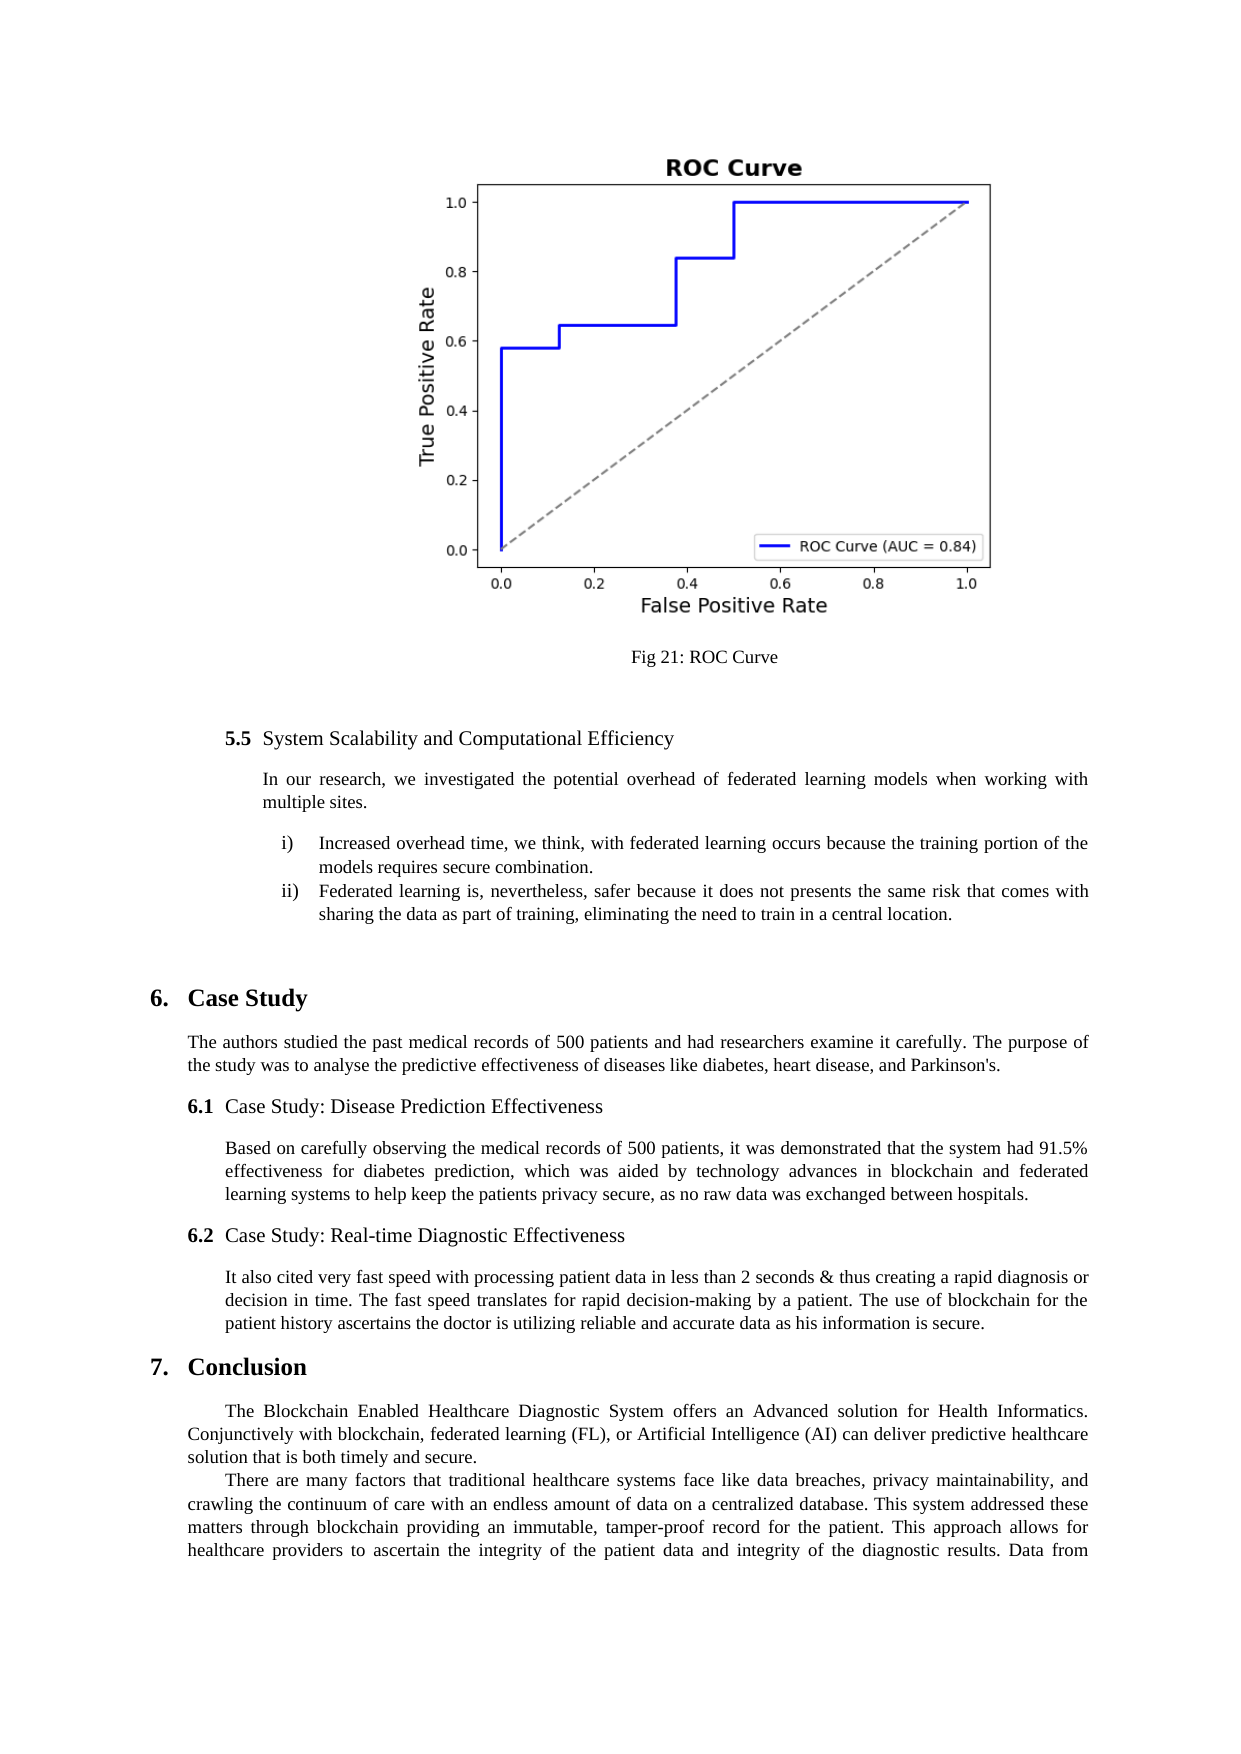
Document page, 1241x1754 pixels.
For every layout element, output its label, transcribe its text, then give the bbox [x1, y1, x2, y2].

text Based on carefully observing the medical records of 500 patients, it was demonstrated that the system had 91.5% effectiveness for diabetes prediction, which was aided by technology advances in blockchain and federated learning systems to help keep the patients privacy secure, as no raw data was exchanged between hospitals. [225, 1137, 1090, 1204]
text 5.5 System Scalability and Computational Efficiency [150, 725, 1090, 749]
text The authors studied the past medical records of 500 patients and had researchers examine it carefully. The purpose of the study was to analyse the predictive effectiveness of diseases like diabetes, heart disease, and Parkinson's. [187, 1031, 1090, 1076]
text Fig 21: ROC Curve [319, 646, 1090, 667]
text 7. Conclusion [150, 1352, 1090, 1381]
text In our research, we investigated the potential overhead of federated learning models when working with multiple sites. [262, 768, 1090, 813]
text 6.2 Case Study: Real-time Diagnostic Effectiveness [187, 1223, 1090, 1247]
list Federated learning is, nevertheless, safer because it does not presents the same risk that comes with sharing the data as part of training, eliminating the need to train in a central location. [281, 879, 1090, 925]
text It also cited very fast speed with processing patient data in less than 2 seconds & thus creating a rapid diagnosis or decision in time. The fast speed translates for rapid decision-making by a patient. The use of blockchain for the patient history ascertains the doctor is utilizing reliable and accurate data as his information is secure. [225, 1266, 1090, 1333]
text 6.1 Case Study: Disease Prediction Effectiveness [187, 1094, 1090, 1118]
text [187, 1469, 1090, 1561]
text The Blockchain Enabled Healthcare Diagnostic System offers an Advanced solution for Health Informatics. Conjunctively with blockchain, federated learning (FL), or Artificial Intelligence (AI) can deliver predictive healthcare solution that is both timely and secure. [187, 1399, 1090, 1468]
picture [409, 150, 1000, 627]
text 6. Case Study [150, 983, 1090, 1012]
list Increased overhead time, we think, with federated learning occurs because the training portion of the models requires secure combination. [281, 831, 1090, 877]
